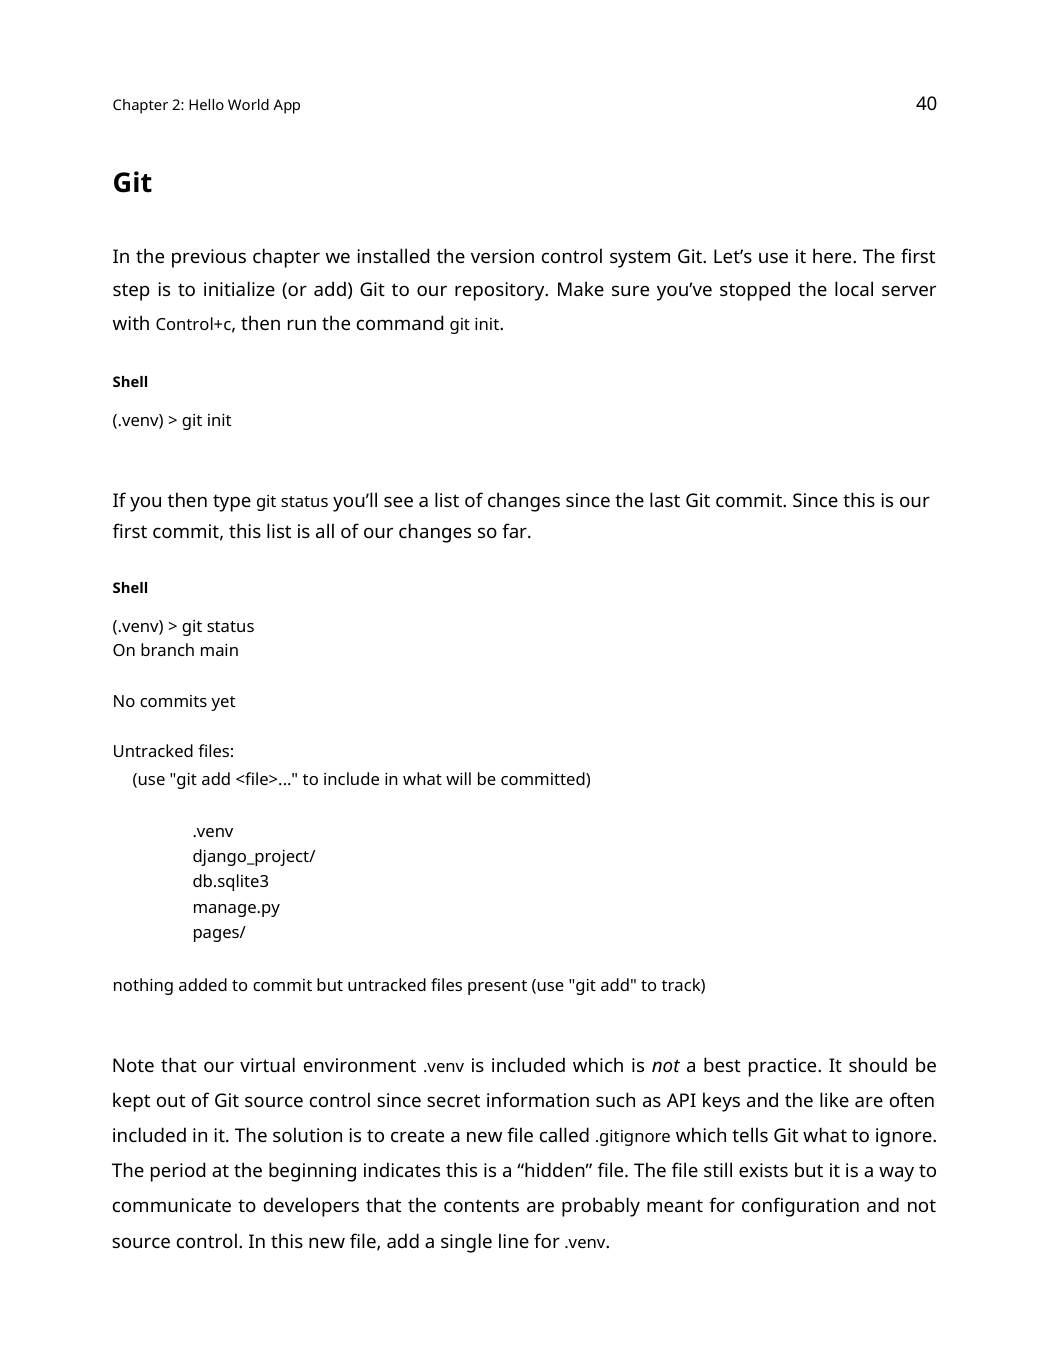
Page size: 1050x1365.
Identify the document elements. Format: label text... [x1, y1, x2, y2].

text Chapter 2: Hello World App 40 [112, 90, 940, 115]
text Shell [112, 578, 940, 598]
text .venv django_project/ db.sqlite3 manage.py pages/ [192, 819, 355, 944]
text Git [112, 164, 940, 201]
text (.venv) > git status On branch main [112, 614, 325, 662]
text nothing added to commit but untracked files present (use "git add" to track) [112, 973, 940, 996]
text Untracked files: (use "git add <file>..." to include in what will be committed) [112, 740, 760, 791]
text Note that our virtual environment .venv is included which is not a best practice. It should be kept out of Git source control since secret information such as API keys and the like are often included in it. The solution is to create a new file called .gitignore which tells Git what to ignore. The period at the beginning indicates this is a “hidden” file. The file still exists but it is a way to communicate to developers that the contents are probably meant for configuration and not source control. In this new file, add a single line for .venv. [112, 1052, 937, 1253]
text If you then type git status you’ll see a list of changes since the last Git commit. Since this is our first commit, this list is all of our changes so far. [112, 487, 940, 544]
text No commits yet [112, 690, 940, 713]
text Shell [112, 372, 940, 392]
text In the previous chapter we installed the version control system Git. Let’s use it here. The first step is to initialize (or add) Git to our repository. Make sure you’ve stopped the local server with Control+c, then run the command git init. [112, 243, 937, 335]
text (.venv) > git init [112, 408, 940, 431]
